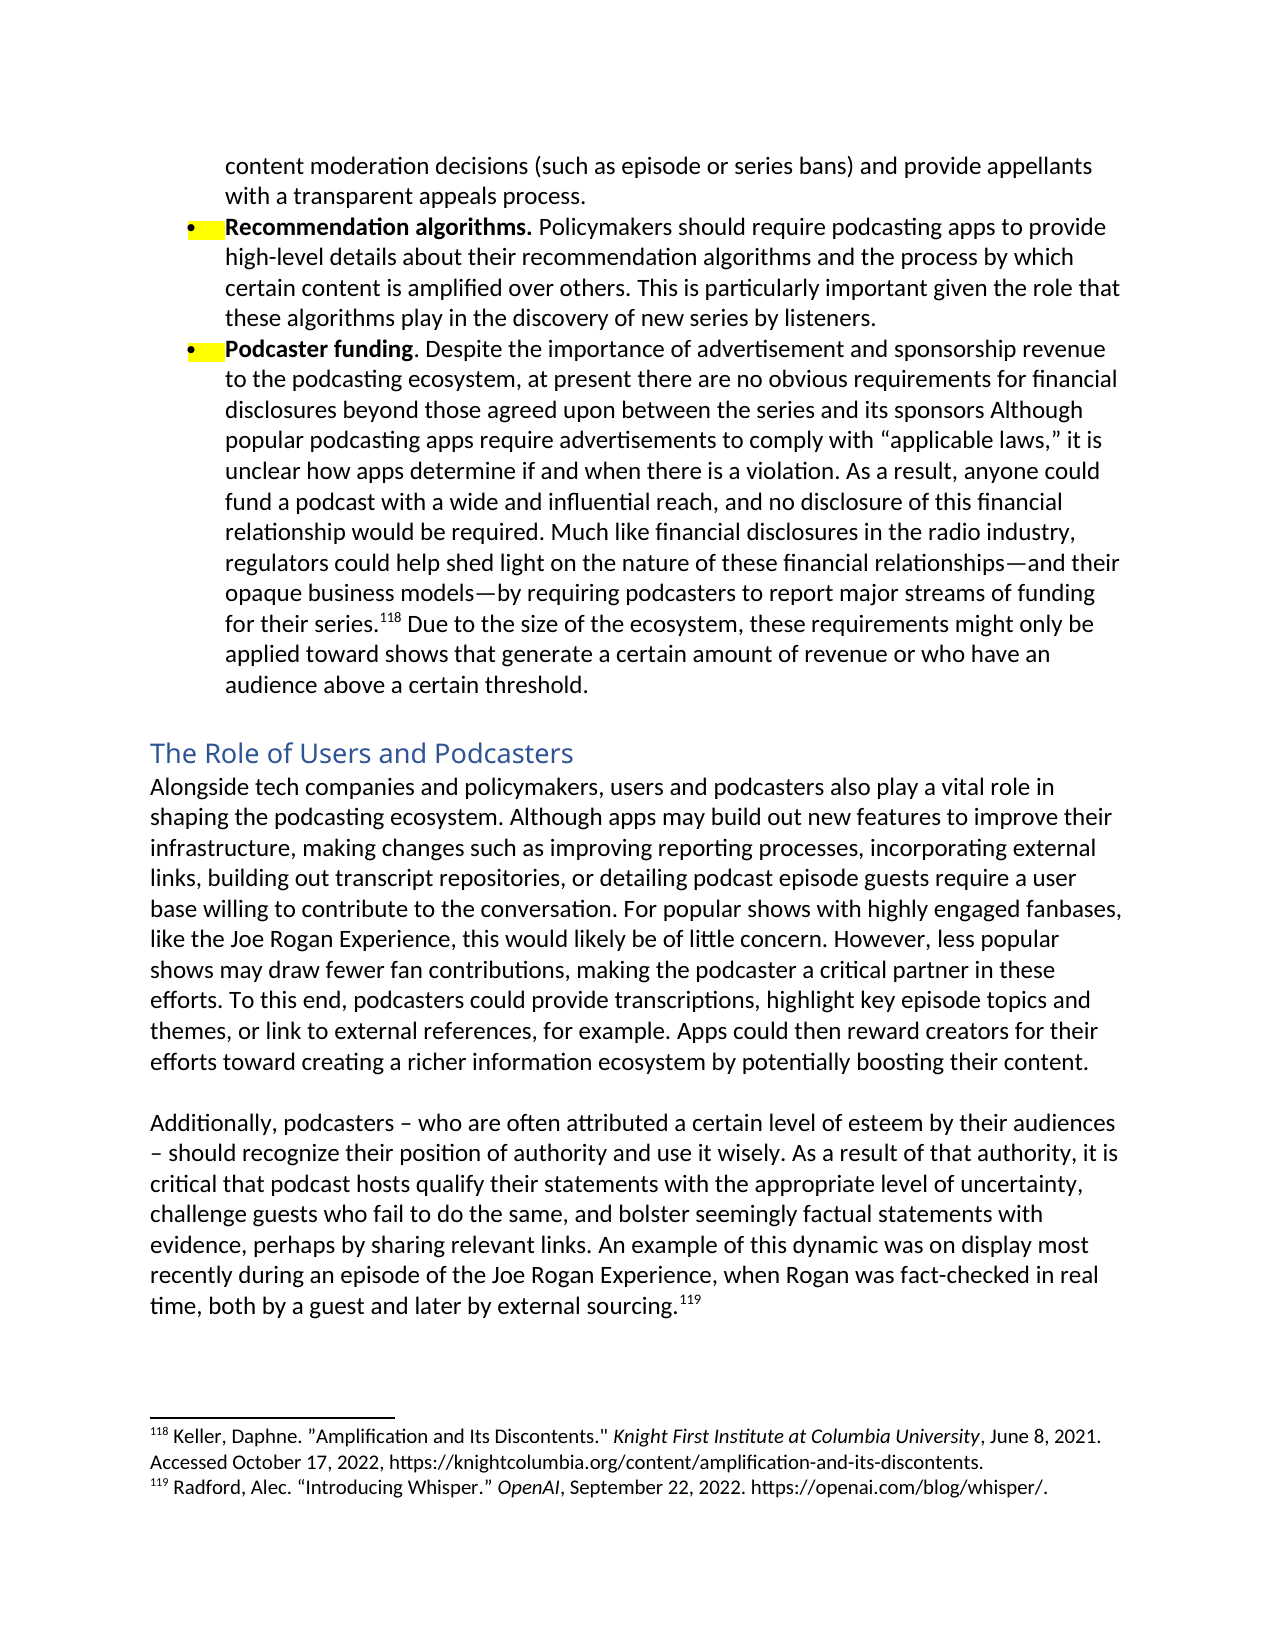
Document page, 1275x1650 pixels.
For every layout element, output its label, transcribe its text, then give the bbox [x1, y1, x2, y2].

text Alongside tech companies and policymakers, users and podcasters also play a vital role in shaping the podcasting ecosystem. Although apps may build out new features to improve their infrastructure, making changes such as improving reporting processes, incorporating external links, building out transcript repositories, or detailing podcast episode guests require a user base willing to contribute to the conversation. For popular shows with highly engaged fanbases, like the Joe Rogan Experience, this would likely be of little concern. However, less popular shows may draw fewer fan contributions, making the podcaster a critical partner in these efforts. To this end, podcasters could provide transcriptions, highlight key episode topics and themes, or link to external references, for example. Apps could then reward creators for their efforts toward creating a richer information ecosystem by potentially boosting their content. [150, 771, 1125, 1076]
list Podcaster funding. Despite the importance of advertisement and sponsorship revenue to the podcasting ecosystem, at present there are no obvious requirements for financial disclosures beyond those agreed upon between the series and its sponsors Although popular podcasting apps require advertisements to comply with “applicable laws,” it is unclear how apps determine if and when there is a violation. As a result, anyone could fund a podcast with a wide and influential reach, and no disclosure of this financial relationship would be required. Much like financial disclosures in the radio industry, regulators could help shed light on the nature of these financial relationships—and their opaque business models—by requiring podcasters to report major streams of funding for their series. Due to the size of the ecosystem, these requirements might only be applied toward shows that generate a certain amount of revenue or who have an audience above a certain threshold. [187, 333, 1125, 699]
list Recommendation algorithms. Policymakers should require podcasting apps to provide high-level details about their recommendation algorithms and the process by which certain content is amplified over others. This is particularly important given the role that these algorithms play in the discovery of new series by listeners. [187, 211, 1125, 333]
subtitle The Role of Users and Podcasters [150, 734, 1125, 771]
text Additionally, podcasters – who are often attributed a certain level of esteem by their audiences – should recognize their position of authority and use it wisely. As a result of that authority, it is critical that podcast hosts qualify their statements with the appropriate level of uncertainty, challenge guests who fail to do the same, and bolster seemingly factual statements with evidence, perhaps by sharing relevant links. An example of this dynamic was on display most recently during an episode of the Joe Rogan Experience, when Rogan was fact-checked in real time, both by a guest and later by external sourcing. [150, 1107, 1125, 1320]
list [187, 150, 1125, 211]
